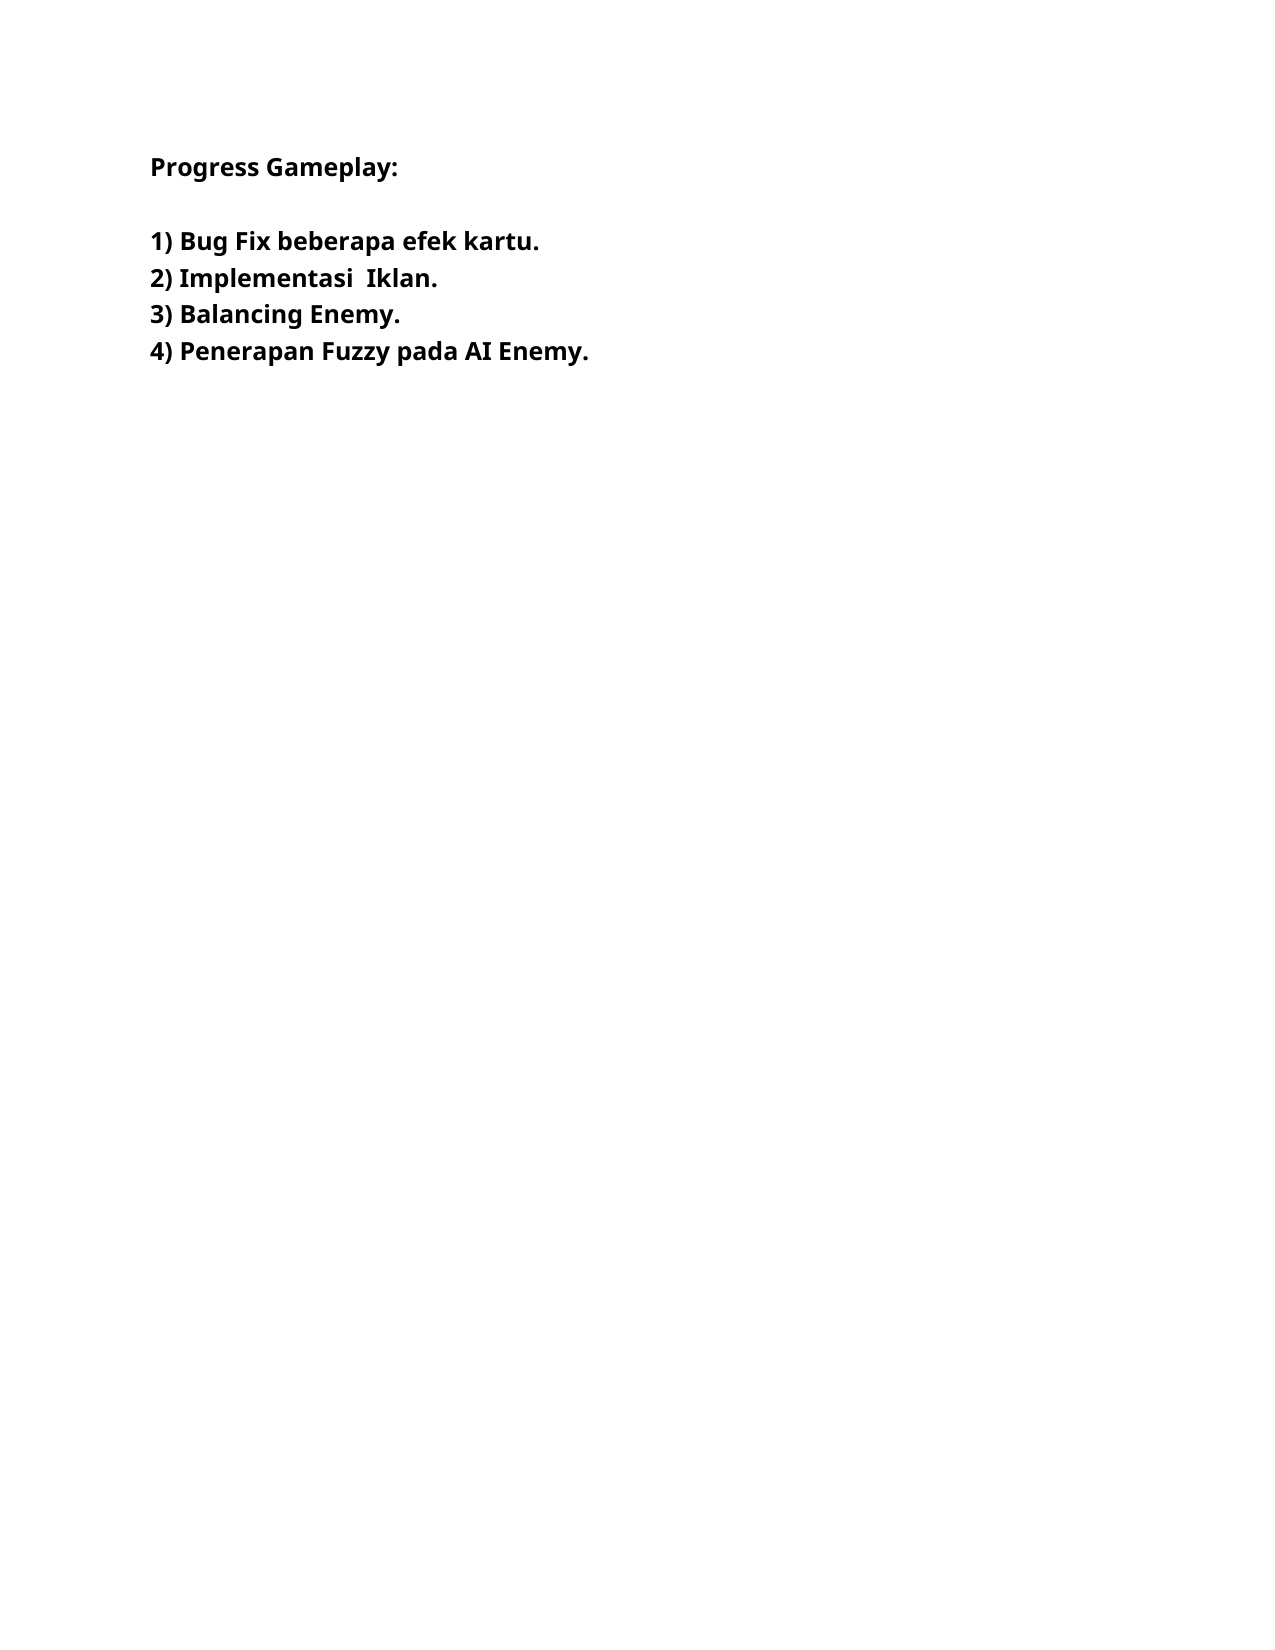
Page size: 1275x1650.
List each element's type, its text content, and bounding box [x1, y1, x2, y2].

list Implementasi Iklan. [150, 260, 1125, 294]
list Bug Fix beberapa efek kartu. [150, 223, 1125, 258]
list Penerapan Fuzzy pada AI Enemy. [150, 334, 1125, 368]
list Progress Gameplay: [150, 150, 1125, 184]
list Balancing Enemy. [150, 297, 1125, 331]
